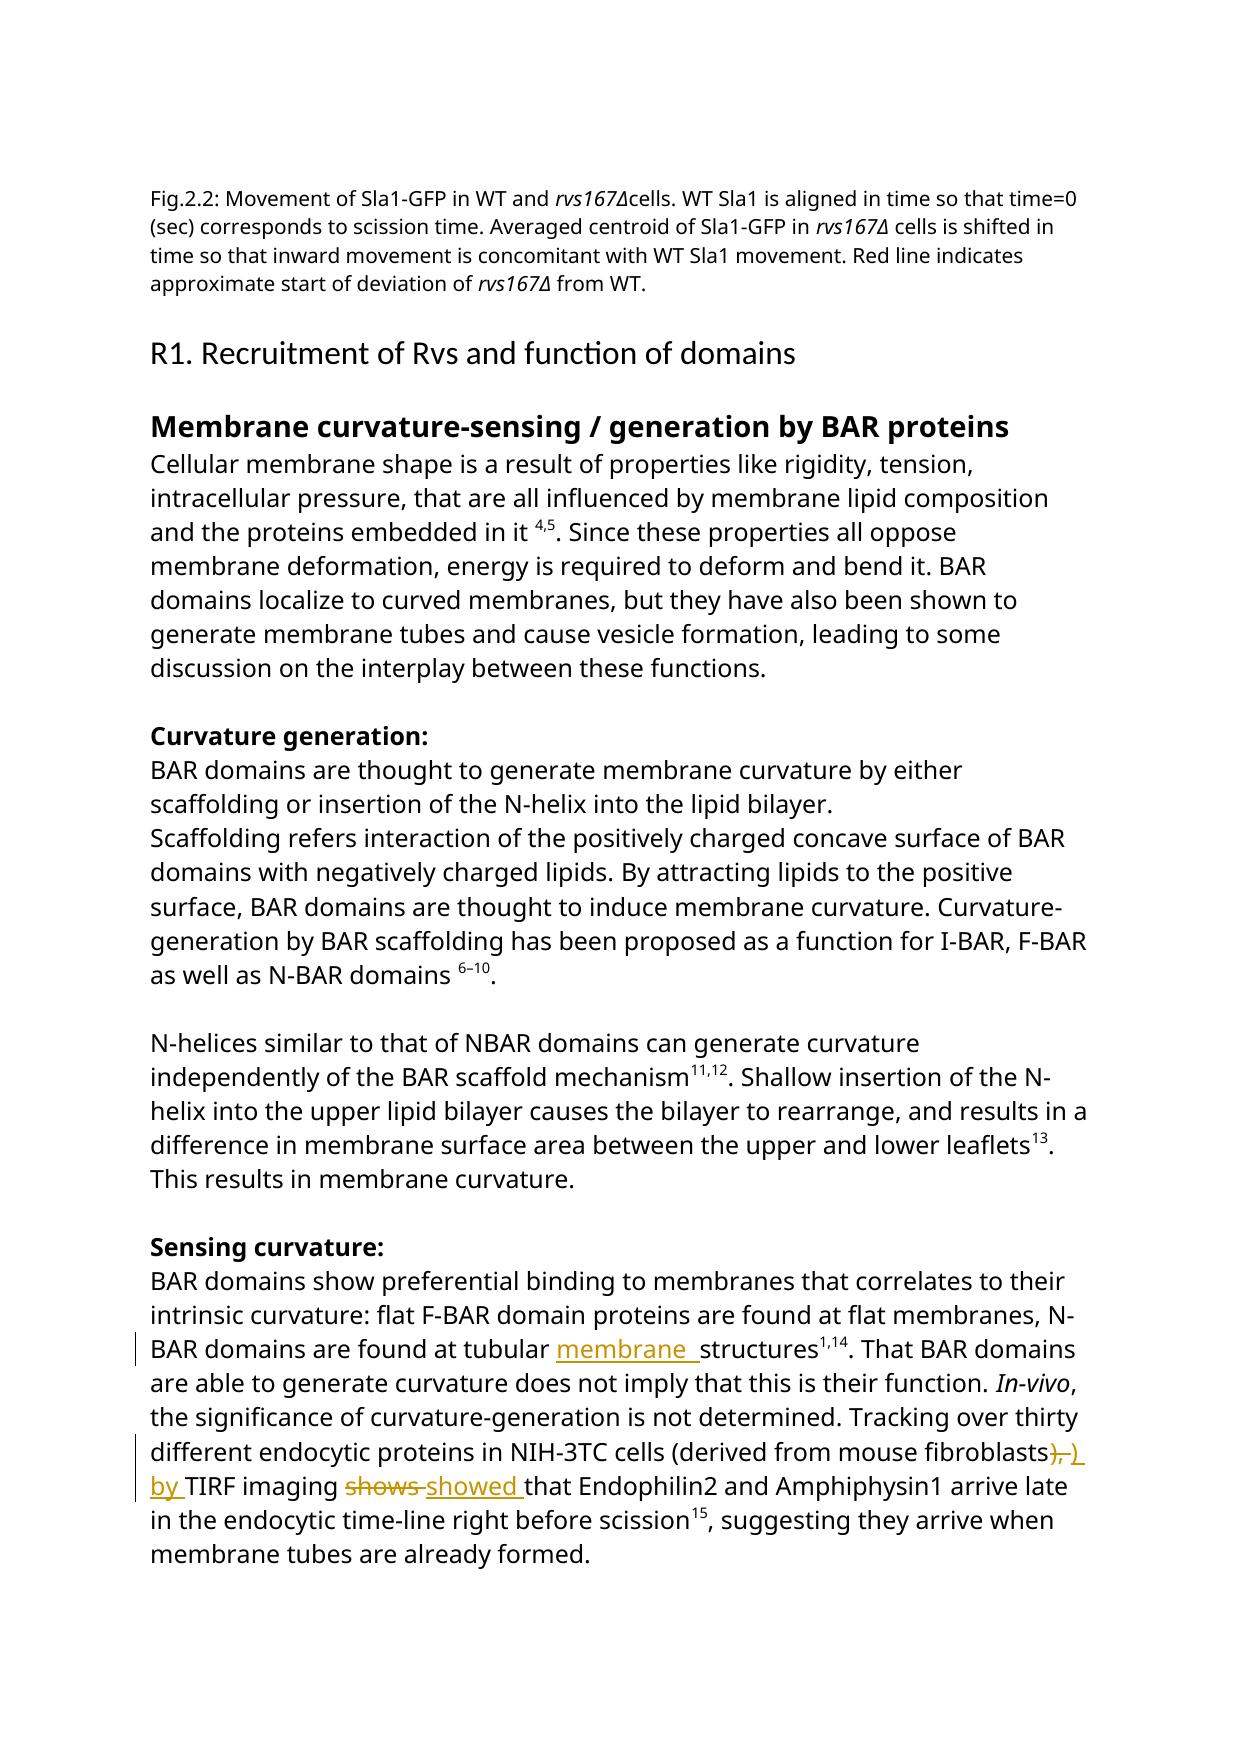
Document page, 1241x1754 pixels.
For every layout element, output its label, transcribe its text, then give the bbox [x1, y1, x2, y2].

text BAR domains show preferential binding to membranes that correlates to their intrinsic curvature: flat F-BAR domain proteins are found at flat membranes, N-BAR domains are found at tubular structures1,14. That BAR domains are able to generate curvature does not imply that this is their function. In-vivo, the significance of curvature-generation is not determined. Tracking over thirty different endocytic proteins in NIH-3TC cells (derived from mouse fibroblastsTIRF imaging that Endophilin2 and Amphiphysin1 arrive late in the endocytic time-line right before scission15, suggesting they arrive when membrane tubes are already formed. [150, 1264, 1090, 1570]
text BAR domains are thought to generate membrane curvature by either scaffolding or insertion of the N-helix into the lipid bilayer. [150, 753, 1090, 821]
text Scaffolding refers interaction of the positively charged concave surface of BAR domains with negatively charged lipids. By attracting lipids to the positive surface, BAR domains are thought to induce membrane curvature. Curvature-generation by BAR scaffolding has been proposed as a function for I-BAR, F-BAR as well as N-BAR domains 6–10. [150, 821, 1090, 991]
text N-helices similar to that of NBAR domains can generate curvature independently of the BAR scaffold mechanism11,12. Shallow insertion of the N-helix into the upper lipid bilayer causes the bilayer to rearrange, and results in a difference in membrane surface area between the upper and lower leaflets13. This results in membrane curvature. [150, 1025, 1090, 1196]
text R1. Recruitment of Rvs and function of domains [150, 332, 1090, 373]
text Curvature generation: [150, 719, 1090, 753]
text Fig.2.2: Movement of Sla1-GFP in WT and rvs167Δcells. WT Sla1 is aligned in time so that time=0 (sec) corresponds to scission time. Averaged centroid of Sla1-GFP in rvs167Δ cells is shifted in time so that inward movement is concomitant with WT Sla1 movement. Red line indicates approximate start of deviation of rvs167Δ from WT. [150, 184, 1090, 298]
text Cellular membrane shape is a result of properties like rigidity, tension, intracellular pressure, that are all influenced by membrane lipid composition and the proteins embedded in it 4,5. Since these properties all oppose membrane deformation, energy is required to deform and bend it. BAR domains localize to curved membranes, but they have also been shown to generate membrane tubes and cause vesicle formation, leading to some discussion on the interplay between these functions. [150, 446, 1090, 685]
text Sensing curvature: [150, 1230, 1090, 1264]
text Membrane curvature-sensing / generation by BAR proteins [150, 407, 1090, 446]
